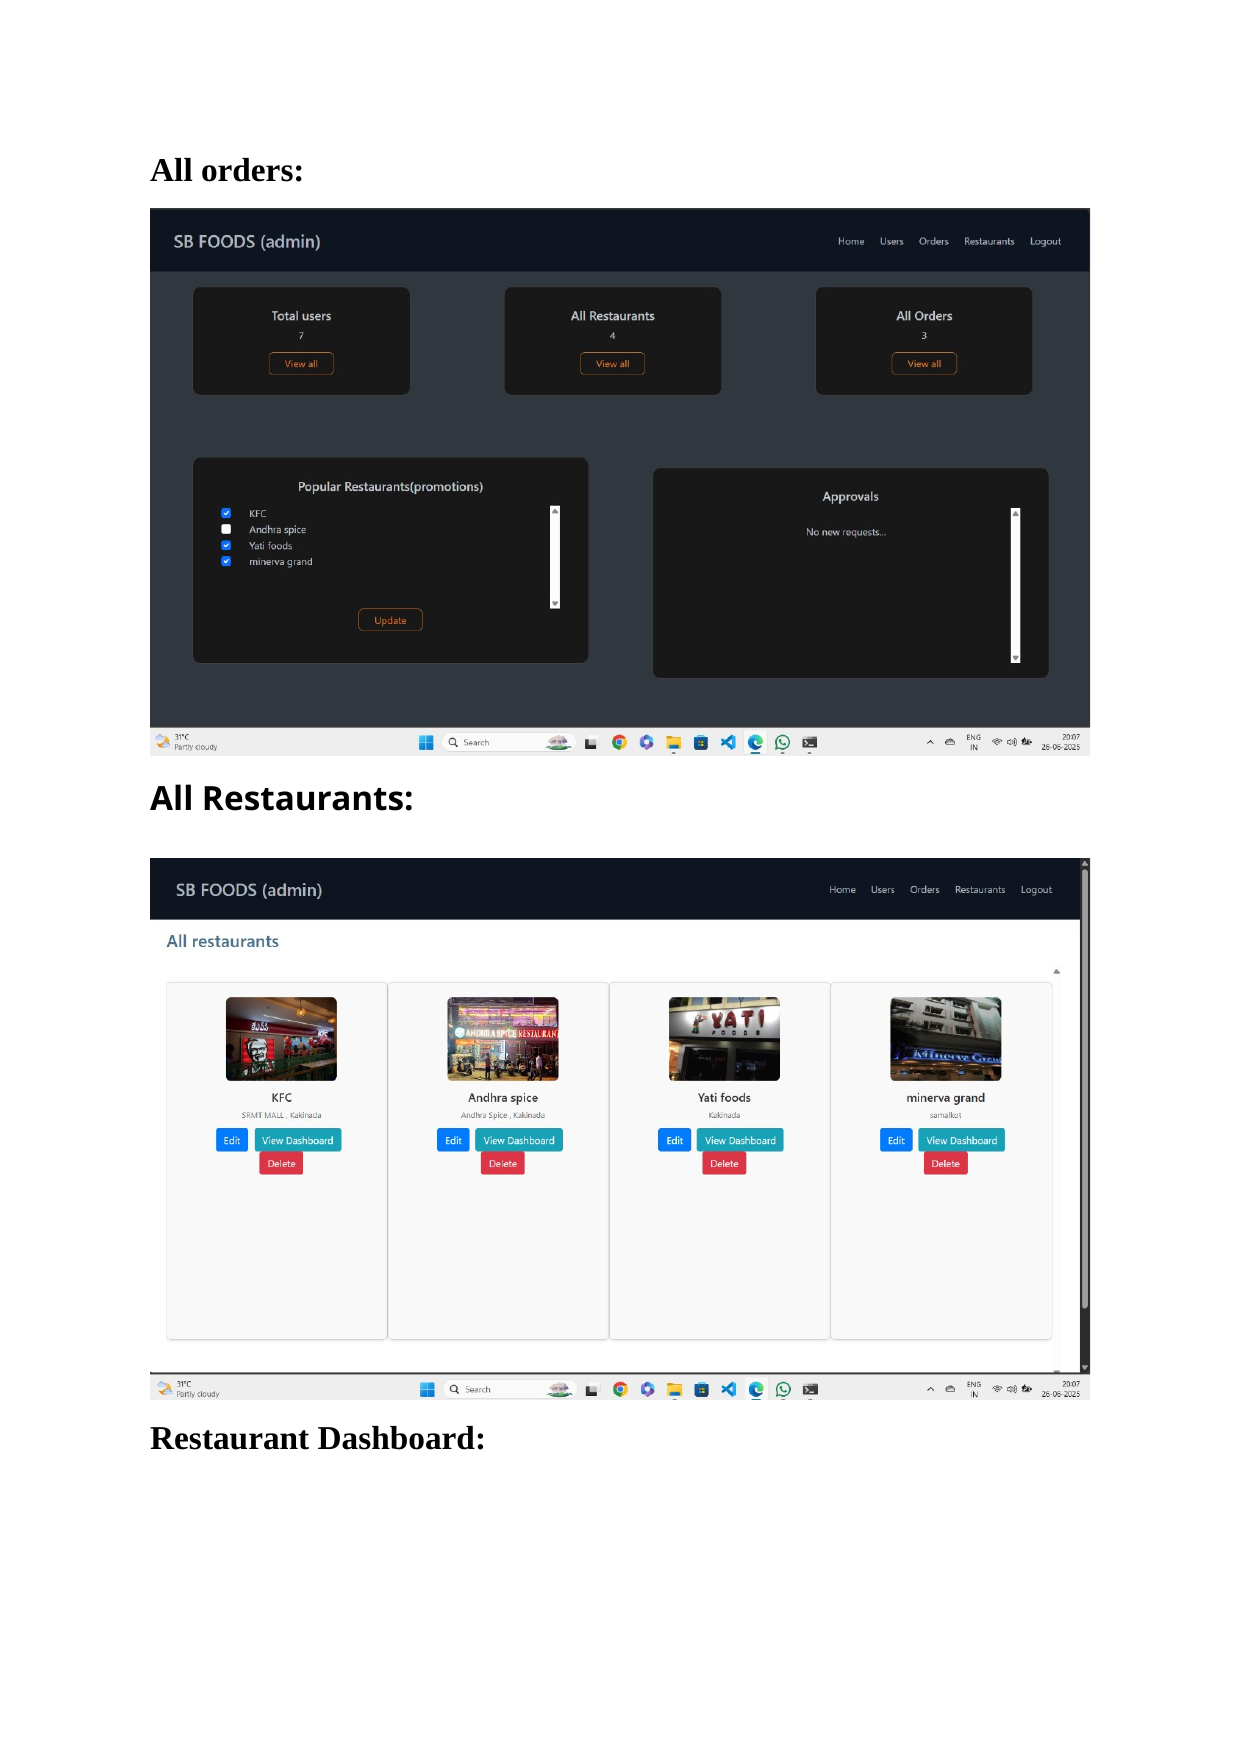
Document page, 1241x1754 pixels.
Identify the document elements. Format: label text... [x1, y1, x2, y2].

text Restaurant Dashboard: [150, 1418, 1090, 1457]
picture [150, 858, 1091, 1400]
text All orders: [150, 150, 1090, 188]
text All Restaurants: [150, 775, 1032, 820]
picture [150, 208, 1091, 756]
